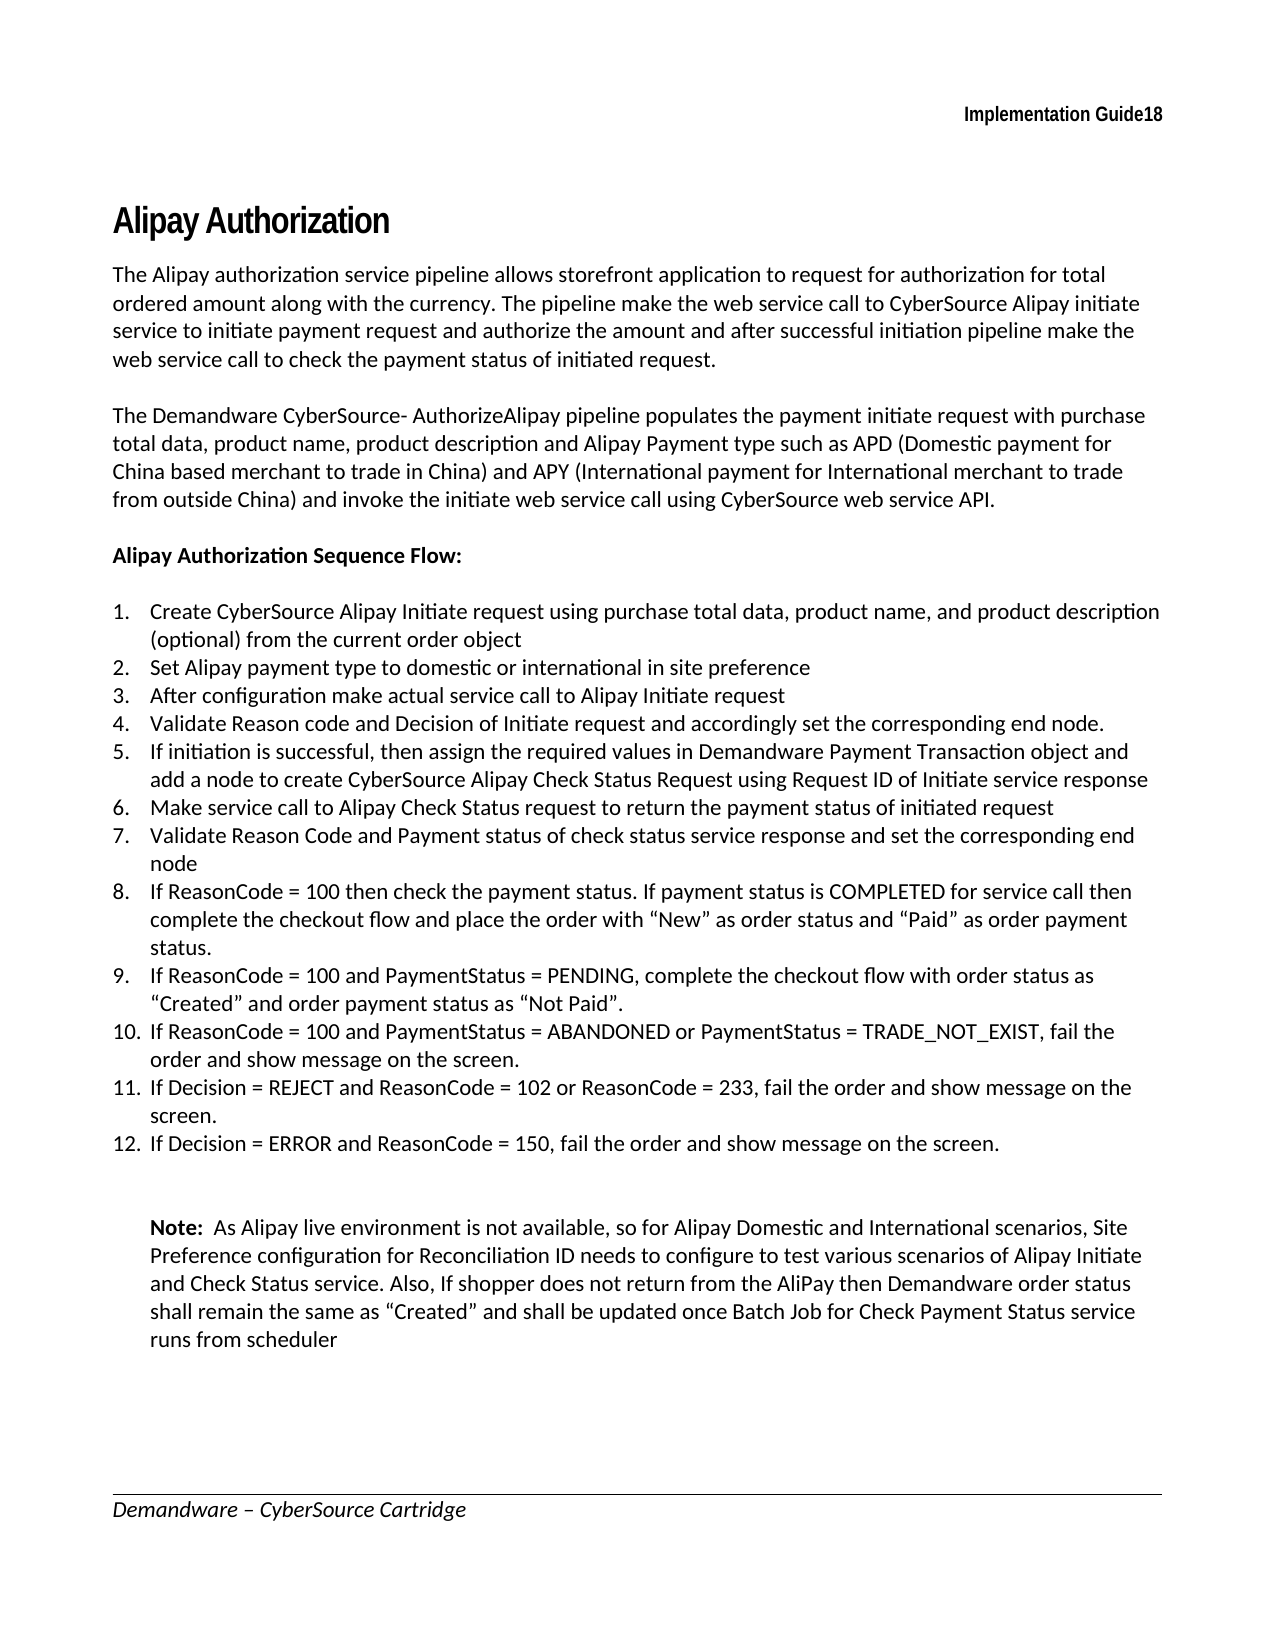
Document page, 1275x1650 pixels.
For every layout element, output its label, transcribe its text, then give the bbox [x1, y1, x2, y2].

list The Alipay authorization service pipeline allows storefront application to request for authorization for total ordered amount along with the currency. The pipeline make the web service call to CyberSource Alipay initiate service to initiate payment request and authorize the amount and after successful initiation pipeline make the web service call to check the payment status of initiated request. [112, 261, 1162, 373]
subtitle Alipay Authorization [112, 199, 1162, 242]
list After configuration make actual service call to Alipay Initiate request [112, 681, 1162, 709]
list Make service call to Alipay Check Status request to return the payment status of initiated request [112, 793, 1162, 821]
list If Decision = ERROR and ReasonCode = 150, fail the order and show message on the screen. [112, 1129, 1162, 1157]
list If initiation is successful, then assign the required values in Demandware Payment Transaction object and add a node to create CyberSource Alipay Check Status Request using Request ID of Initiate service response [112, 737, 1162, 793]
list If Decision = REJECT and ReasonCode = 102 or ReasonCode = 233, fail the order and show message on the screen. [112, 1073, 1162, 1129]
list If ReasonCode = 100 then check the payment status. If payment status is COMPLETED for service call then complete the checkout flow and place the order with “New” as order status and “Paid” as order payment status. [112, 877, 1162, 961]
list If ReasonCode = 100 and PaymentStatus = ABANDONED or PaymentStatus = TRADE_NOT_EXIST, fail the order and show message on the screen. [112, 1017, 1162, 1073]
list Set Alipay payment type to domestic or international in site preference [112, 653, 1162, 681]
list The Demandware CyberSource- AuthorizeAlipay pipeline populates the payment initiate request with purchase total data, product name, product description and Alipay Payment type such as APD (Domestic payment for China based merchant to trade in China) and APY (International payment for International merchant to trade from outside China) and invoke the initiate web service call using CyberSource web service API. [112, 401, 1162, 513]
list Note: As Alipay live environment is not available, so for Alipay Domestic and International scenarios, Site Preference configuration for Reconciliation ID needs to configure to test various scenarios of Alipay Initiate and Check Status service. Also, If shopper does not return from the AliPay then Demandware order status shall remain the same as “Created” and shall be updated once Batch Job for Check Payment Status service runs from scheduler [150, 1213, 1162, 1353]
list Create CyberSource Alipay Initiate request using purchase total data, product name, and product description (optional) from the current order object [112, 597, 1162, 653]
list Alipay Authorization Sequence Flow: [112, 541, 1162, 569]
list If ReasonCode = 100 and PaymentStatus = PENDING, complete the checkout flow with order status as “Created” and order payment status as “Not Paid”. [112, 961, 1162, 1017]
list Validate Reason Code and Payment status of check status service response and set the corresponding end node [112, 821, 1162, 877]
list Validate Reason code and Decision of Initiate request and accordingly set the corresponding end node. [112, 709, 1162, 737]
